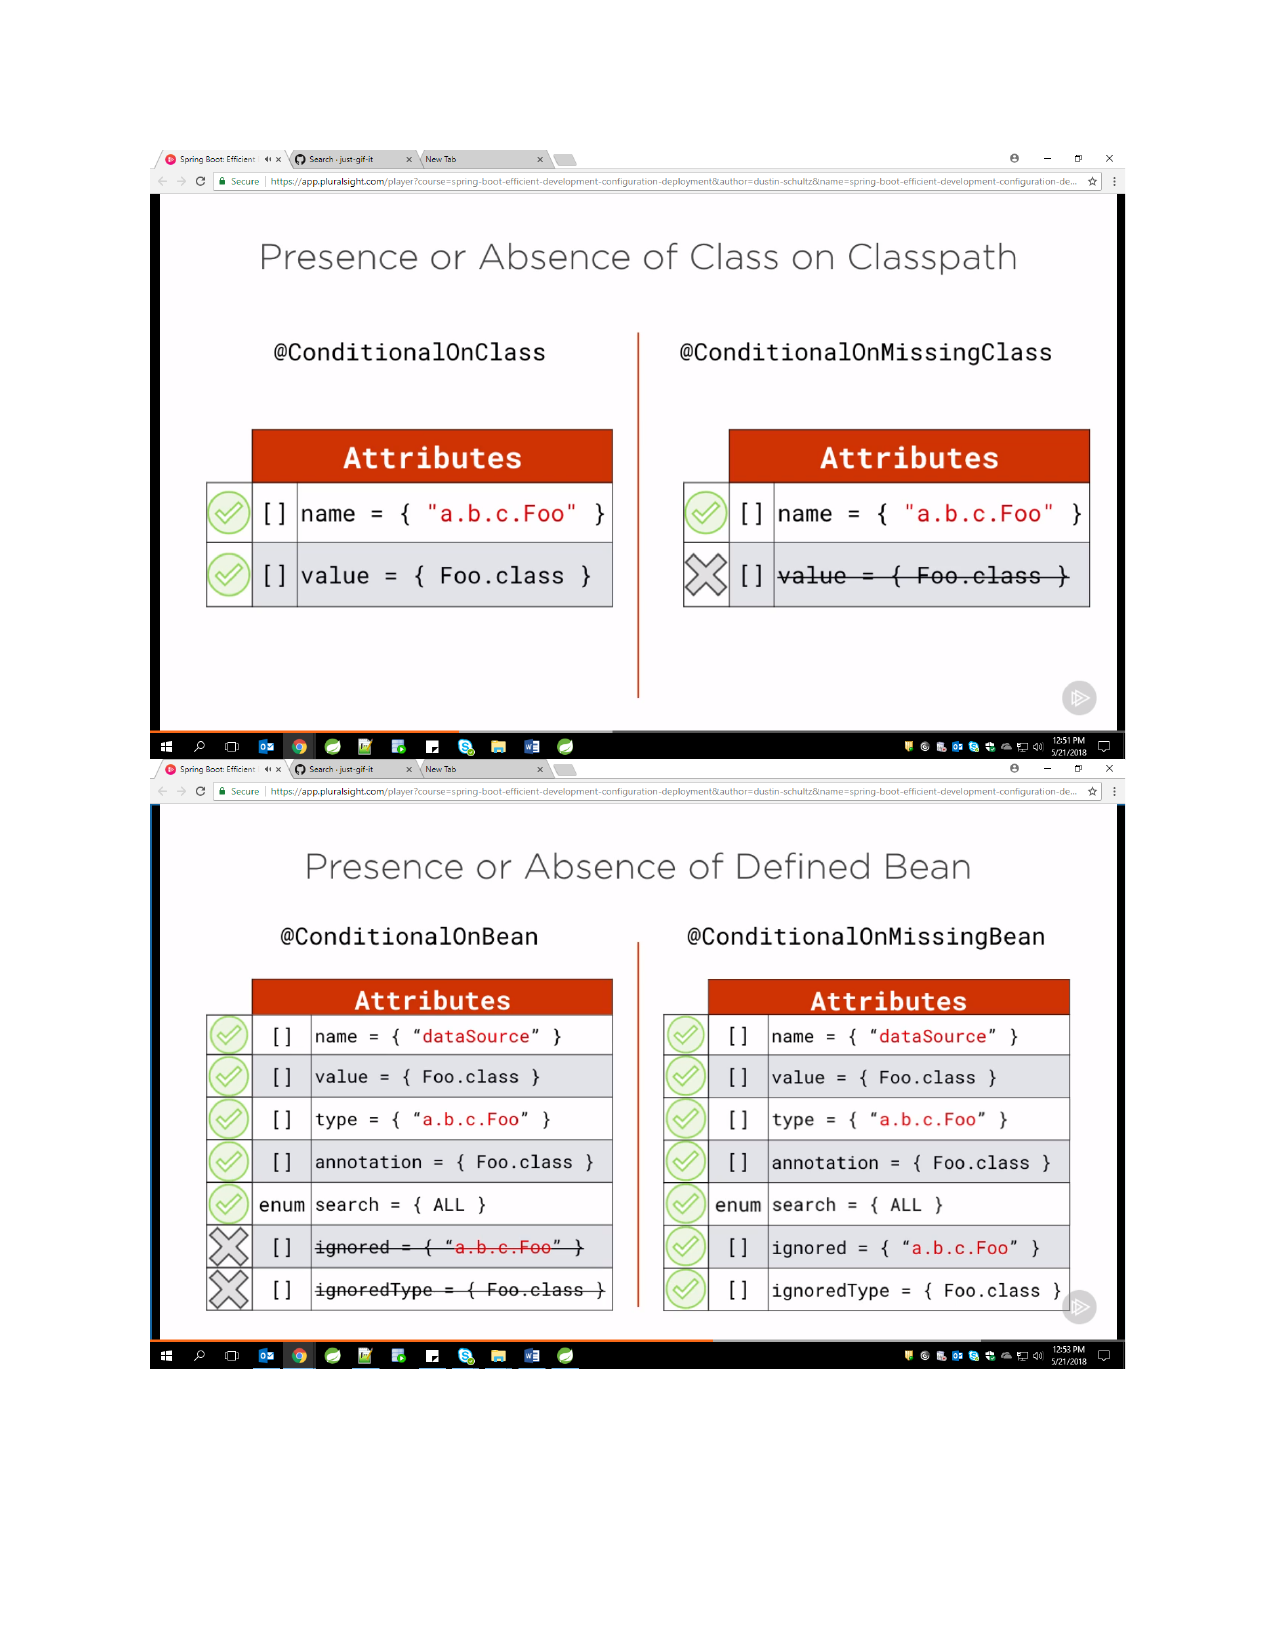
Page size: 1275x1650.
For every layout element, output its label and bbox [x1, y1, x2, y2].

picture [150, 150, 1125, 1369]
